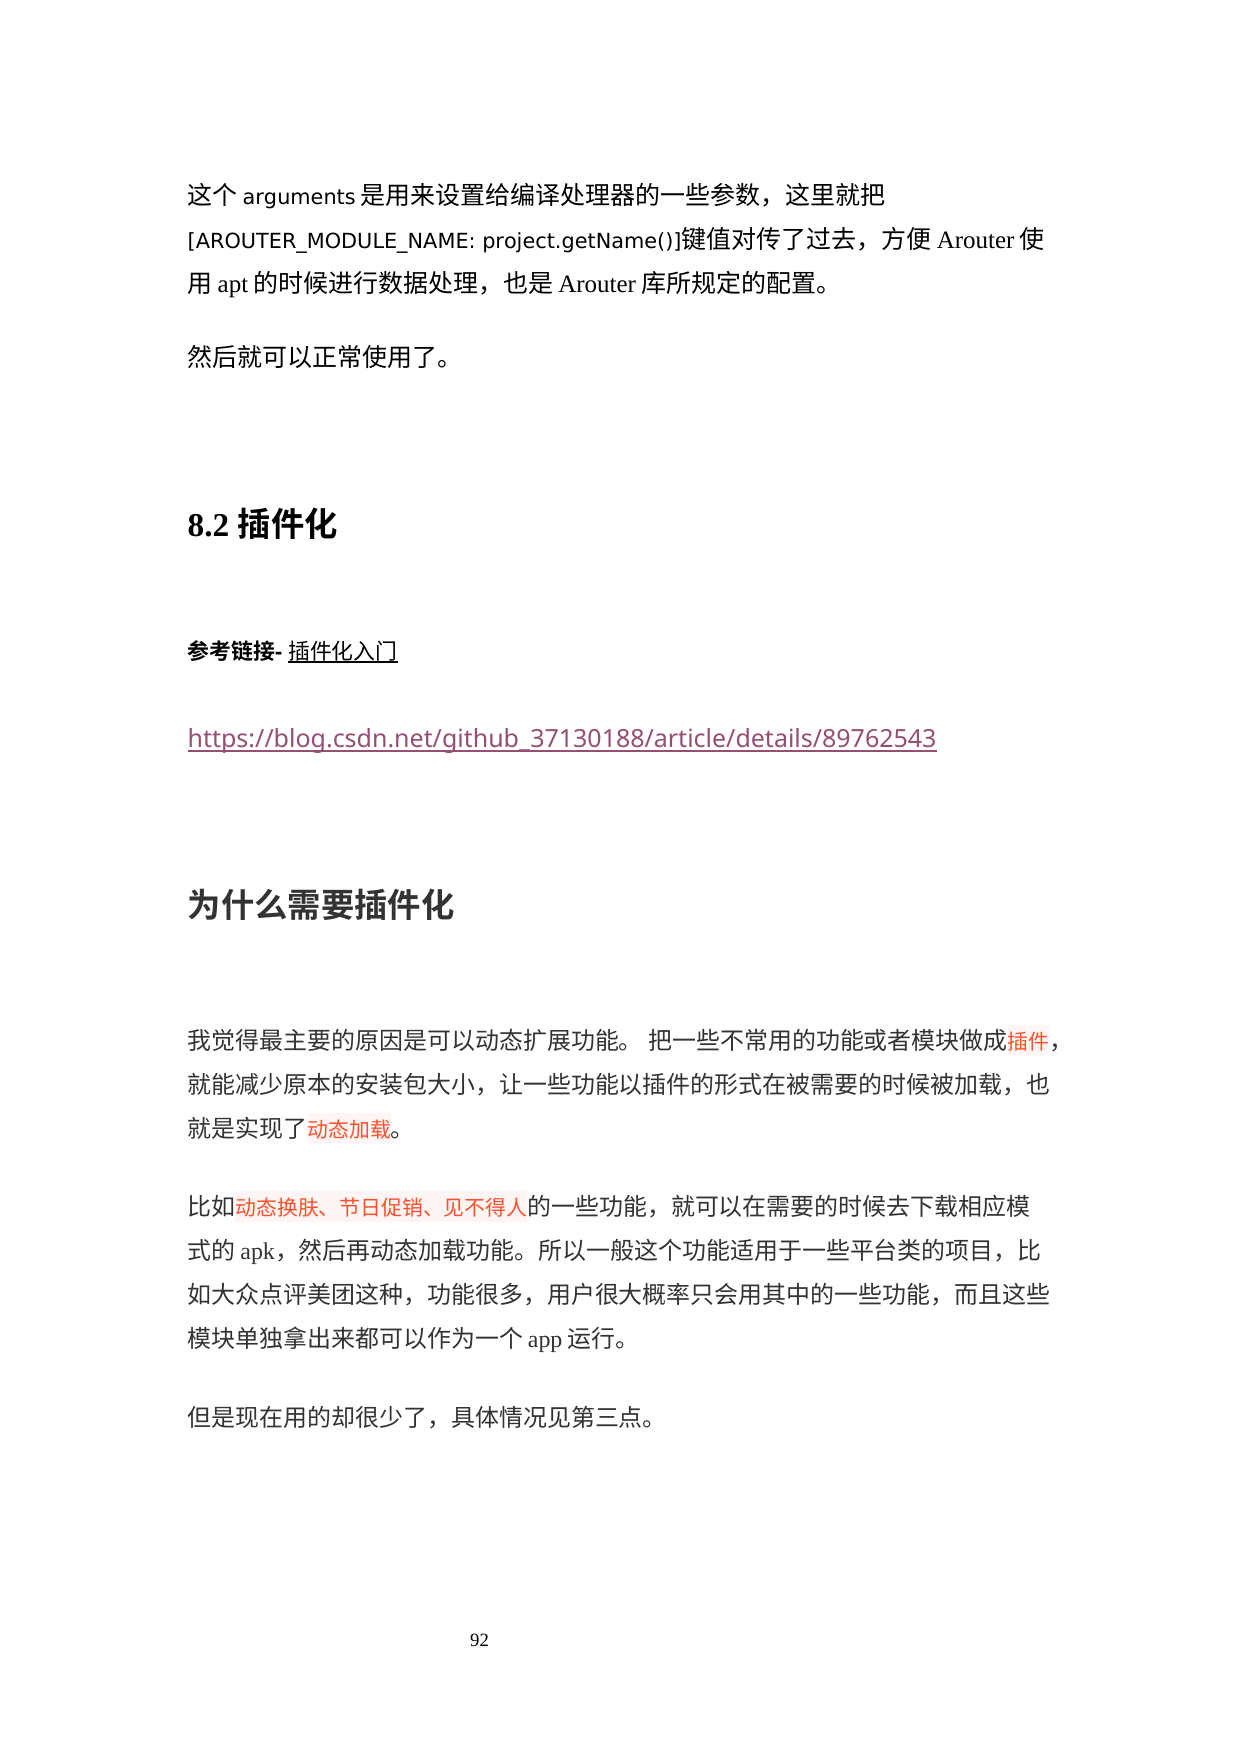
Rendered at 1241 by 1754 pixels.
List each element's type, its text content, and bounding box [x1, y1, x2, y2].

text 我觉得最主要的原因是可以动态扩展功能。 把一些不常用的功能或者模块做成插件，就能减少原本的安装包大小，让一些功能以插件的形式在被需要的时候被加载，也就是实现了动态加载。 [187, 1017, 1053, 1149]
text 但是现在用的却很少了，具体情况见第三点。 [187, 1394, 1053, 1438]
text 参考链接- 插件化入门 [187, 628, 1053, 672]
subtitle 8.2 插件化 [187, 478, 1053, 566]
text 比如动态换肤、节日促销、见不得人的一些功能，就可以在需要的时候去下载相应模式的apk，然后再动态加载功能。所以一般这个功能适用于一些平台类的项目，比如大众点评美团这种，功能很多，用户很大概率只会用其中的一些功能，而且这些模块单独拿出来都可以作为一个app运行。 [187, 1183, 1053, 1359]
text https://blog.csdn.net/github_37130188/article/details/89762543 [187, 716, 1053, 760]
subtitle 为什么需要插件化 [187, 859, 1053, 947]
text 然后就可以正常使用了。 [187, 333, 1053, 377]
text 这个arguments是用来设置给编译处理器的一些参数，这里就把[AROUTER_MODULE_NAME: project.getName()]键值对传了过去，方便Arouter使用apt的时候进行数据处理，也是Arouter库所规定的配置。 [187, 172, 1053, 304]
